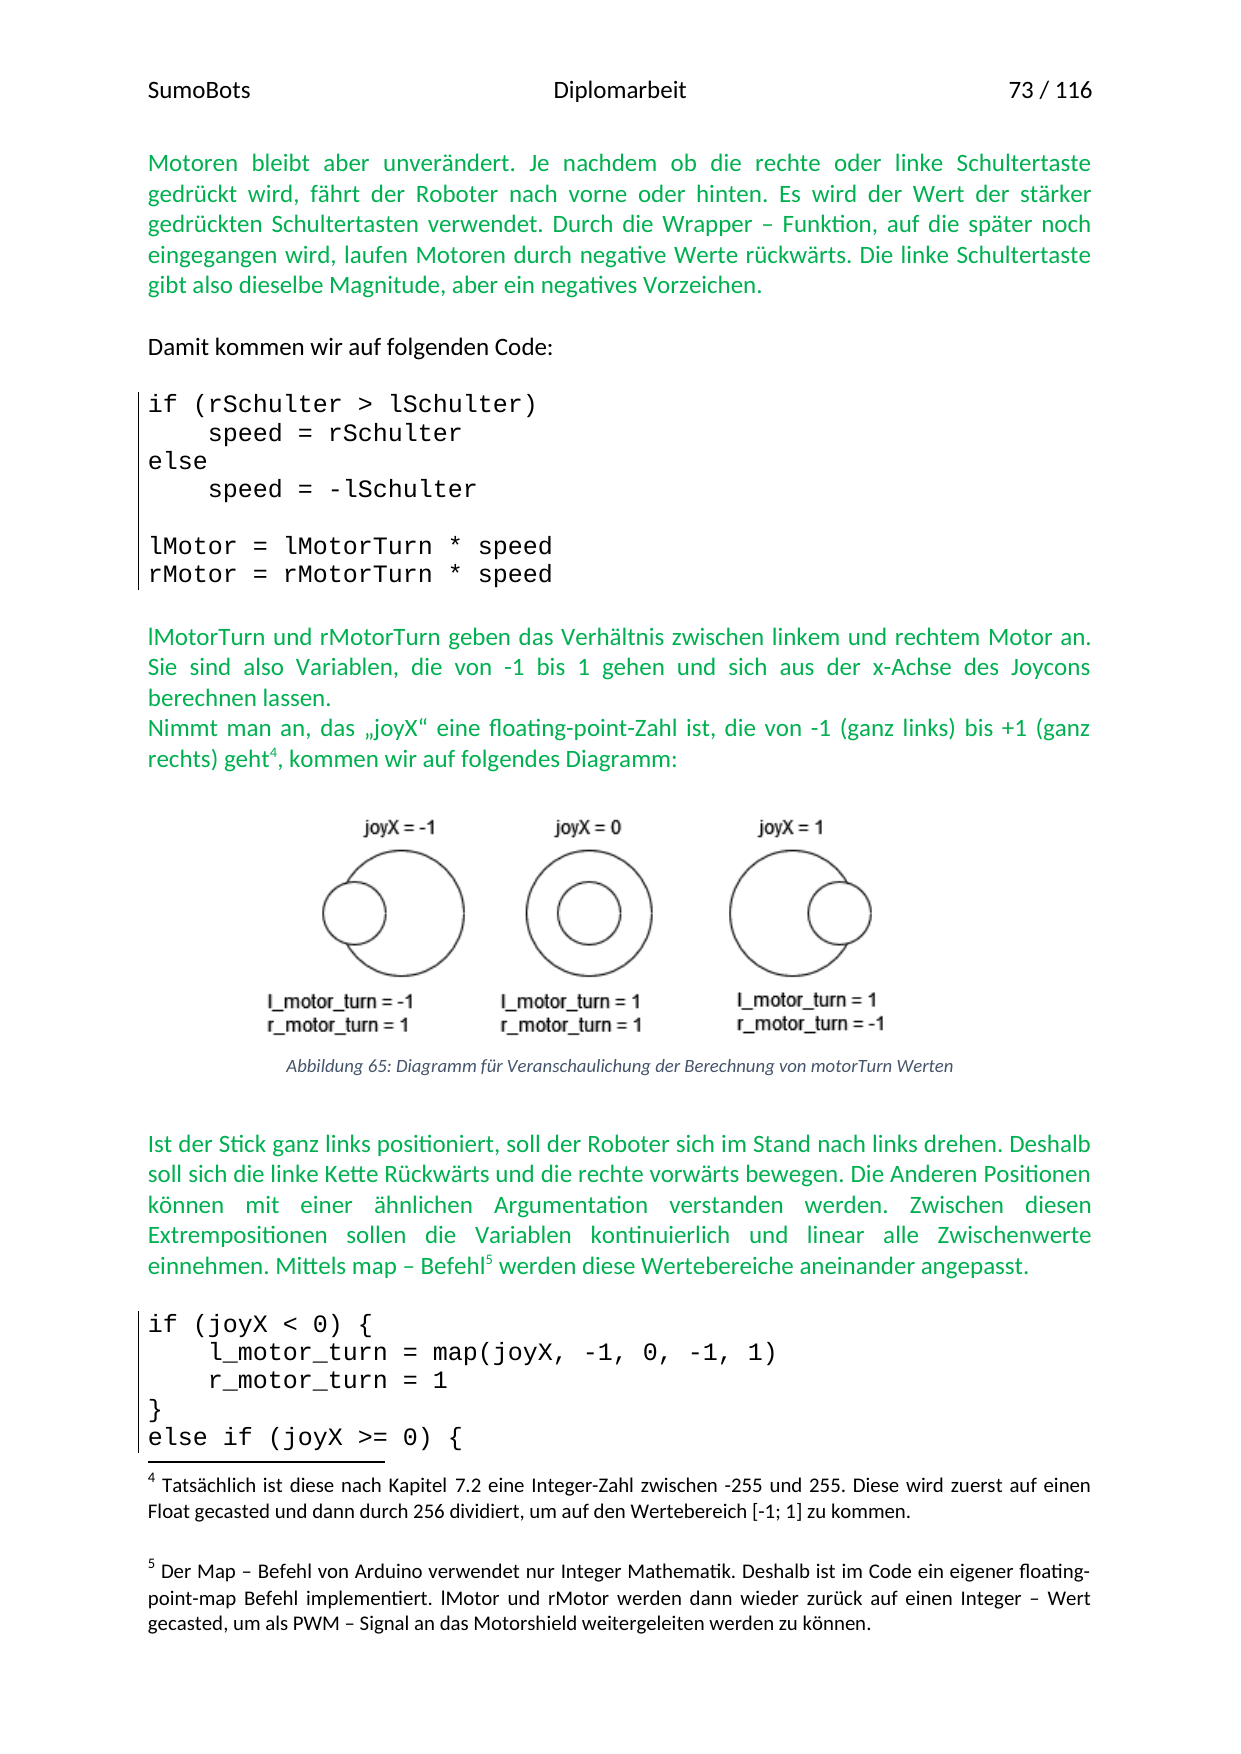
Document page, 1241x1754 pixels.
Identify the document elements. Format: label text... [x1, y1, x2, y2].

text Nimmt man an, das „joyX“ eine floating-point-Zahl ist, die von -1 (ganz links) bis +1 (ganz rechts) geht, kommen wir auf folgendes Diagramm: [148, 712, 1093, 773]
text lMotor = lMotorTurn * speed [148, 533, 1093, 562]
text else [148, 448, 1093, 477]
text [148, 148, 1093, 300]
text Ist der Stick ganz links positioniert, soll der Roboter sich im Stand nach links drehen. Deshalb soll sich die linke Kette Rückwärts und die rechte vorwärts bewegen. Die Anderen Positionen können mit einer ähnlichen Argumentation verstanden werden. Zwischen diesen Extrempositionen sollen die Variablen kontinuierlich und linear alle Zwischenwerte einnehmen. Mittels map – Befehl werden diese Wertebereiche aneinander angepasst. [148, 1128, 1093, 1281]
text speed = rSchulter [148, 420, 1093, 448]
text l_motor_turn = map(joyX, -1, 0, -1, 1) [148, 1339, 1093, 1368]
text rMotor = rMotorTurn * speed [148, 562, 1093, 590]
text Damit kommen wir auf folgenden Code: [148, 331, 1093, 361]
text r_motor_turn = 1 [148, 1368, 1093, 1396]
text else if (joyX >= 0) { [148, 1424, 1093, 1453]
text speed = -lSchulter [148, 477, 1093, 505]
text lMotorTurn und rMotorTurn geben das Verhältnis zwischen linkem und rechtem Motor an. Sie sind also Variablen, die von -1 bis 1 gehen und sich aus der x-Achse des Joycons berechnen lassen. [148, 621, 1093, 712]
picture [260, 803, 980, 1054]
text } [148, 1396, 1093, 1424]
text if (joyX < 0) { [148, 1311, 1093, 1339]
text if (rSchulter > lSchulter) [148, 392, 1093, 420]
